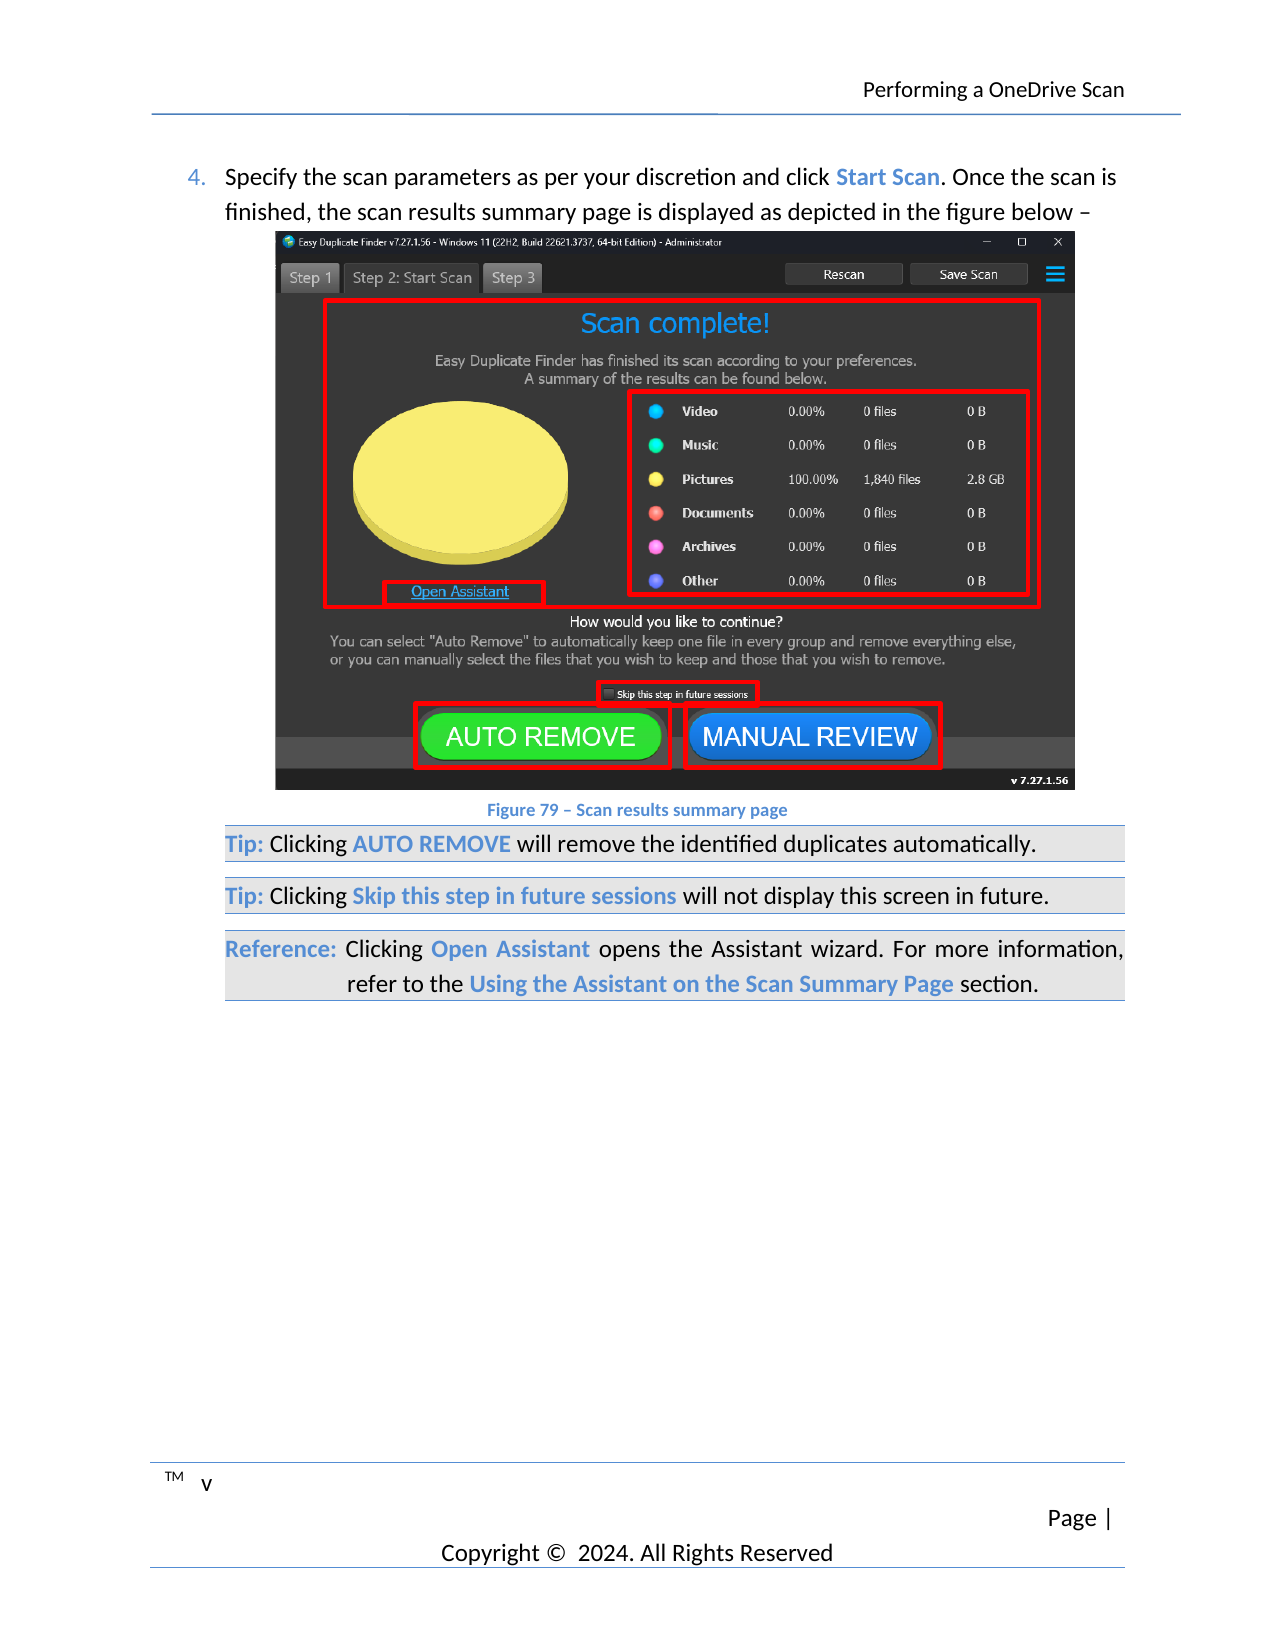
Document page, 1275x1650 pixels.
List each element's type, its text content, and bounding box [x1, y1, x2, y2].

text Reference: Clicking Open Assistant opens the Assistant wizard. For more information, refer to the Using the Assistant on the Scan Summary Page section. [225, 931, 1125, 1000]
picture [275, 231, 1075, 790]
text Figure 79 – Scan results summary page [150, 798, 1125, 821]
list Specify the scan parameters as per your discretion and click Start Scan. Once the scan is finished, the scan results summary page is displayed as depicted in the figure below – [187, 161, 1125, 227]
text Tip: Clicking AUTO REMOVE will remove the identified duplicates automatically. [225, 826, 1125, 861]
text Tip: Clicking Skip this step in future sessions will not display this screen in future. [225, 878, 1125, 913]
